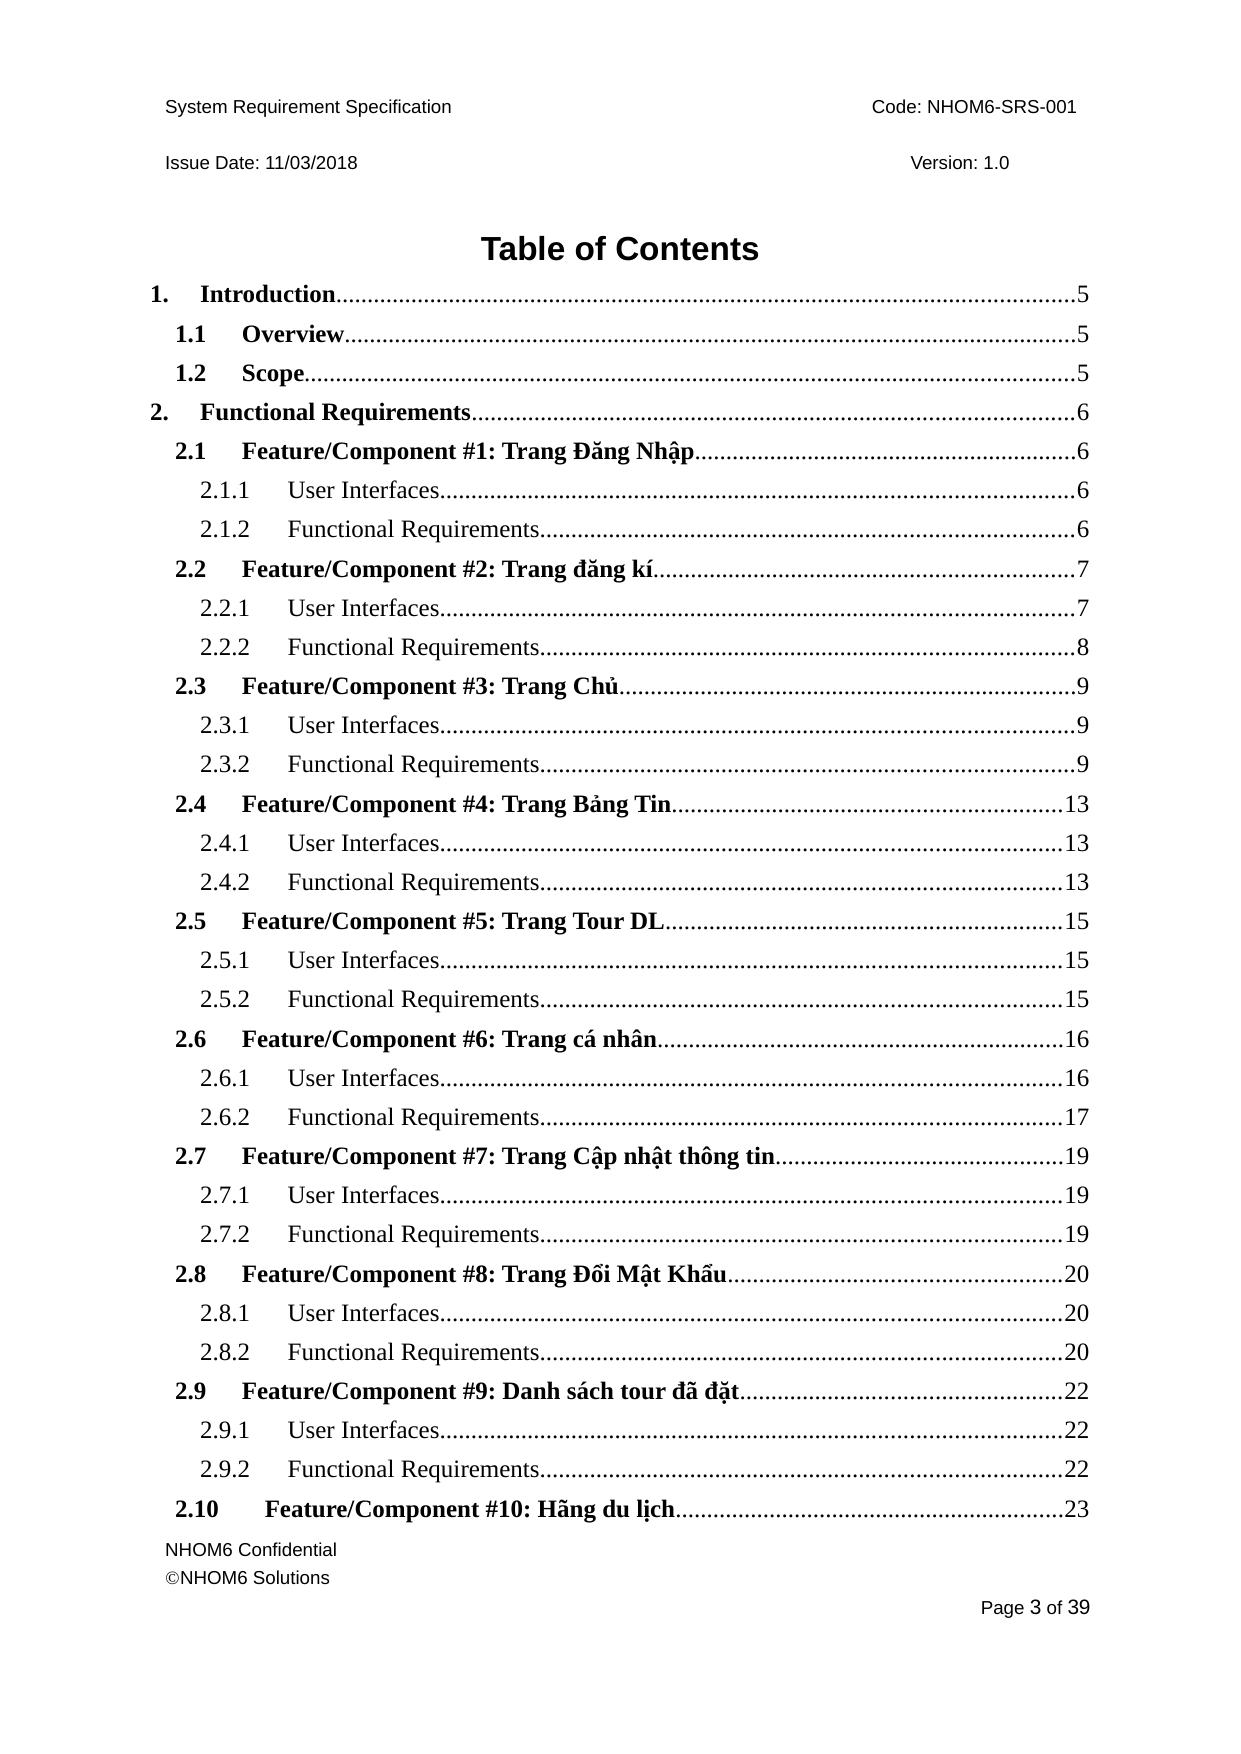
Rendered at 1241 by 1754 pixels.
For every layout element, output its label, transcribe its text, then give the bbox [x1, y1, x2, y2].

text 2.4.1 User Interfaces 13 [200, 828, 1090, 857]
text 1.2 Scope 5 [175, 358, 1090, 387]
text 2.8.1 User Interfaces 20 [200, 1298, 1090, 1327]
text 2.4 Feature/Component #4: Trang Bảng Tin 13 [175, 789, 1090, 817]
text 2.3.2 Functional Requirements 9 [200, 749, 1090, 778]
text 2.4.2 Functional Requirements 13 [200, 867, 1090, 896]
text 2.2.2 Functional Requirements 8 [200, 632, 1090, 661]
text 2.3.1 User Interfaces 9 [200, 710, 1090, 739]
text 2.7.1 User Interfaces 19 [200, 1180, 1090, 1209]
text 2.10 Feature/Component #10: Hãng du lịch 23 [175, 1494, 1090, 1522]
text 2.8.2 Functional Requirements 20 [200, 1337, 1090, 1366]
text 2.6.1 User Interfaces 16 [200, 1063, 1090, 1092]
text 2.2 Feature/Component #2: Trang đăng kí 7 [175, 554, 1090, 582]
text 1.1 Overview 5 [175, 319, 1090, 347]
text 2.5.1 User Interfaces 15 [200, 945, 1090, 974]
text 2.6 Feature/Component #6: Trang cá nhân 16 [175, 1024, 1090, 1052]
text 2.9 Feature/Component #9: Danh sách tour đã đặt 22 [175, 1376, 1090, 1405]
text 2.1 Feature/Component #1: Trang Đăng Nhập 6 [175, 436, 1090, 465]
text 2.9.1 User Interfaces 22 [200, 1415, 1090, 1444]
text 2.5 Feature/Component #5: Trang Tour DL 15 [175, 906, 1090, 935]
text 2.1.1 User Interfaces 6 [200, 475, 1090, 504]
text 2.8 Feature/Component #8: Trang Đổi Mật Khẩu 20 [175, 1259, 1090, 1287]
text 2.6.2 Functional Requirements 17 [200, 1102, 1090, 1131]
text 2.5.2 Functional Requirements 15 [200, 984, 1090, 1013]
text 2.9.2 Functional Requirements 22 [200, 1454, 1090, 1483]
text 2.7 Feature/Component #7: Trang Cập nhật thông tin 19 [175, 1141, 1090, 1170]
text 2. Functional Requirements 6 [150, 397, 1090, 426]
text 1. Introduction 5 [150, 279, 1090, 308]
subtitle Table of Contents [150, 229, 1090, 267]
text 2.2.1 User Interfaces 7 [200, 593, 1090, 622]
text 2.7.2 Functional Requirements 19 [200, 1219, 1090, 1248]
text 2.3 Feature/Component #3: Trang Chủ 9 [175, 671, 1090, 700]
text 2.1.2 Functional Requirements 6 [200, 514, 1090, 543]
